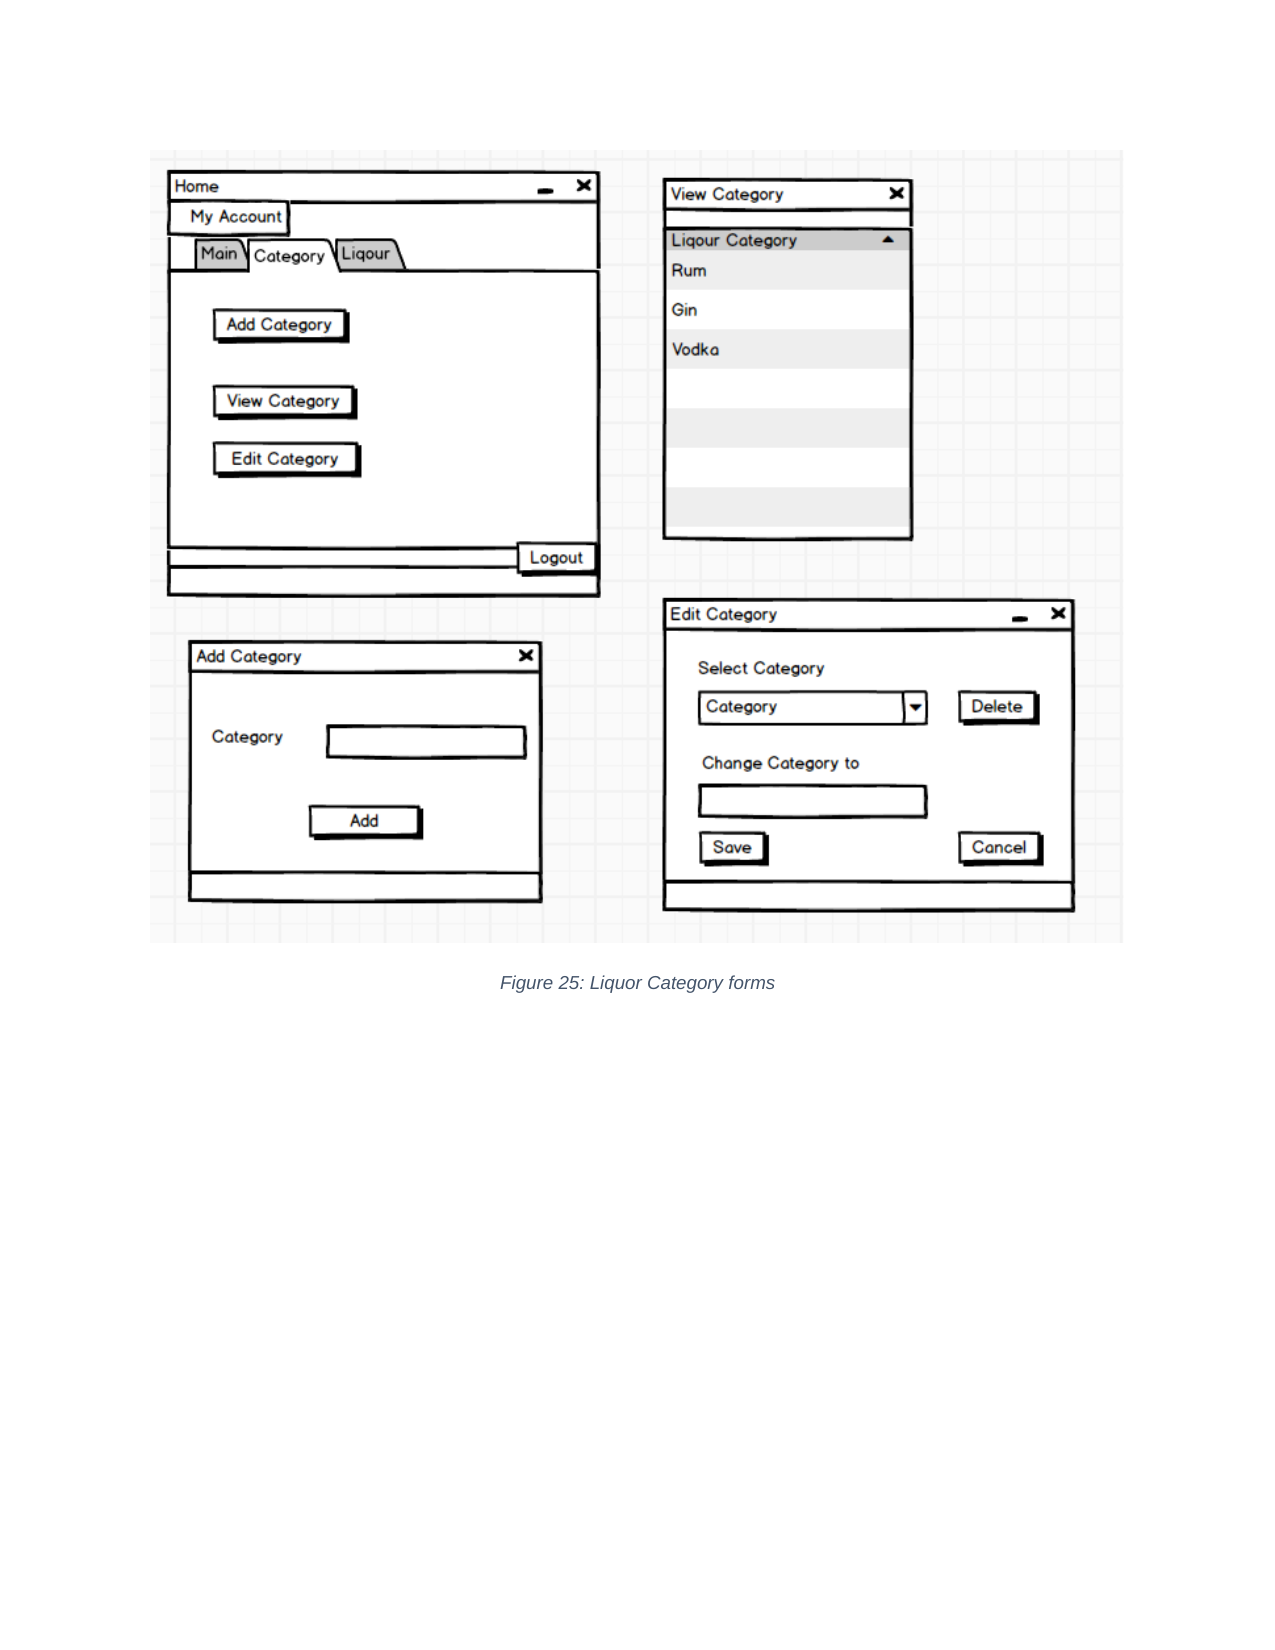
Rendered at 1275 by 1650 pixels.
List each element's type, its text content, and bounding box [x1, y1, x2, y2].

picture [150, 150, 1124, 943]
text Figure 25: Liquor Category forms [150, 972, 1125, 993]
